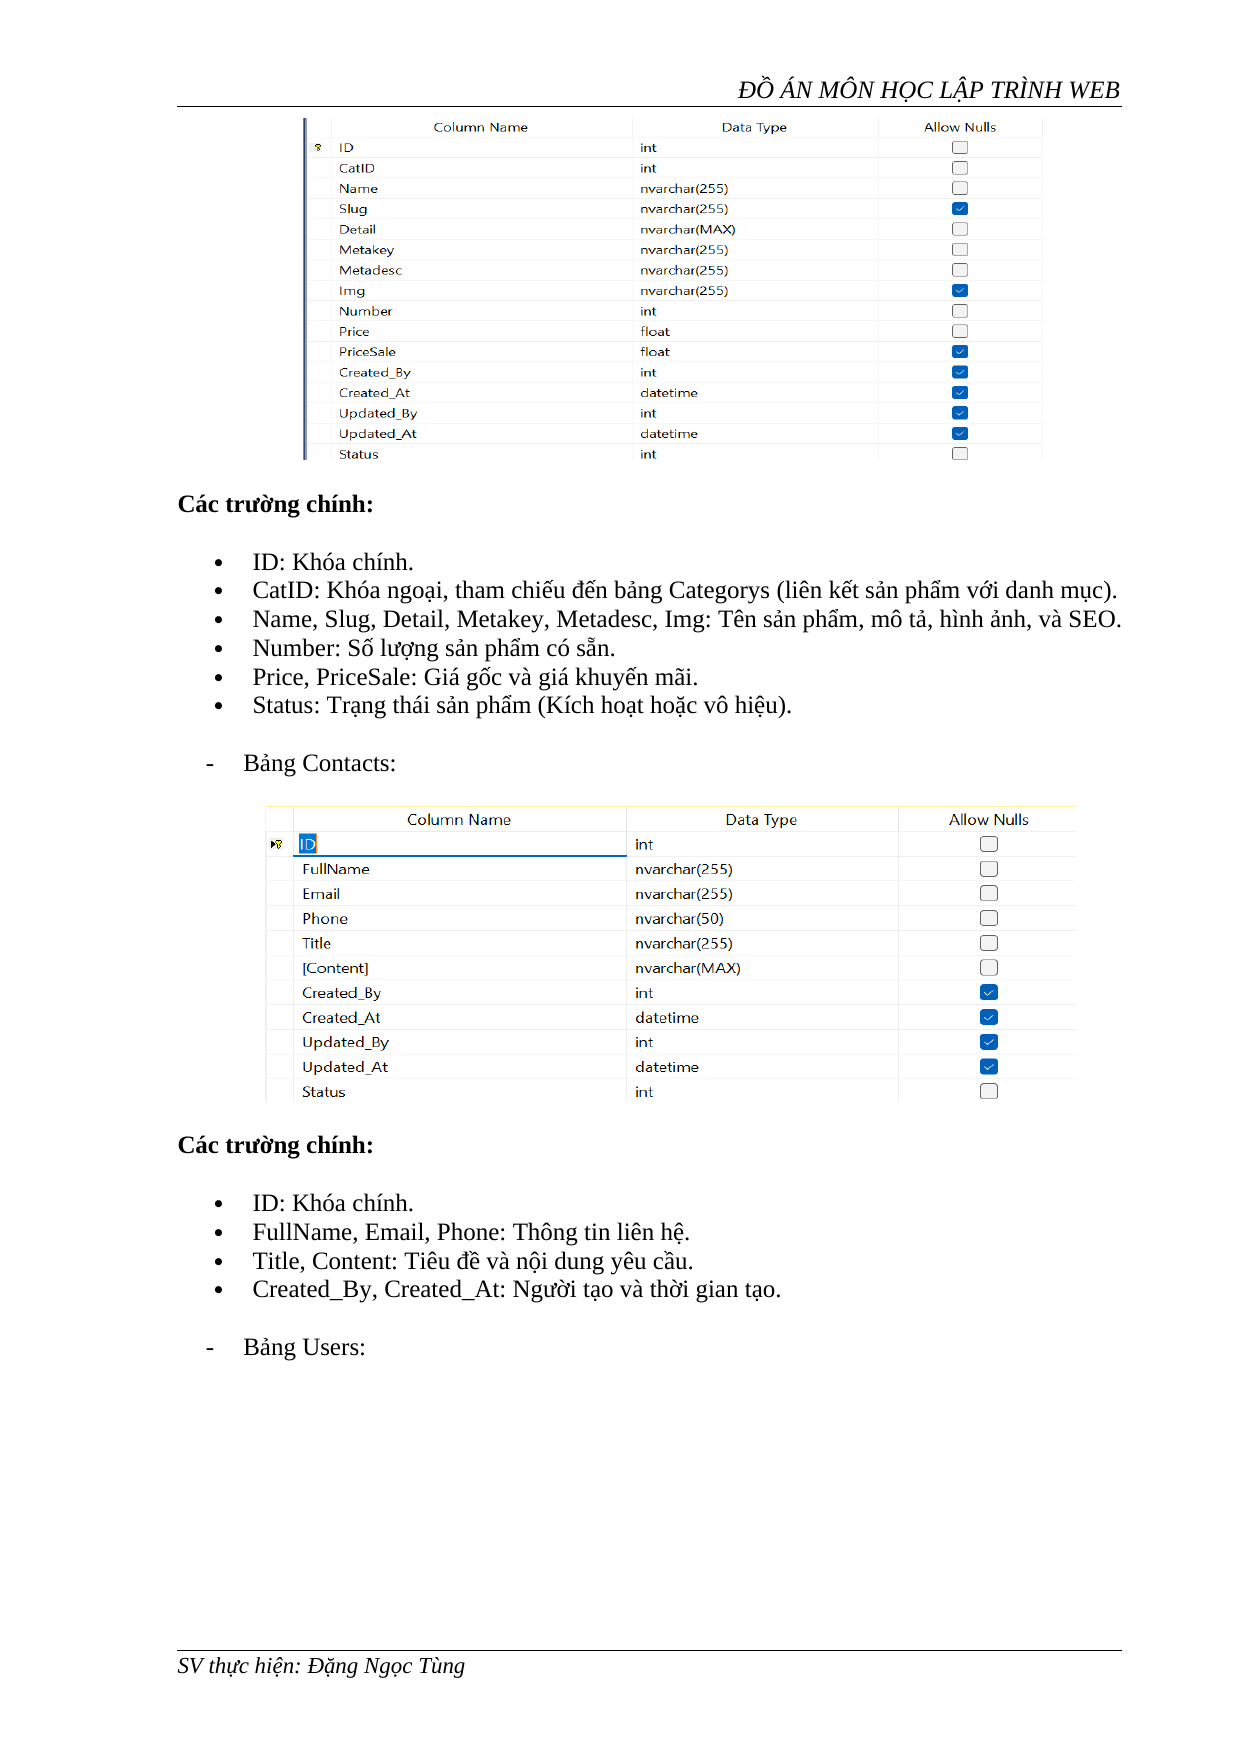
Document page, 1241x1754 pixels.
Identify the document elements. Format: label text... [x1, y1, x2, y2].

picture [265, 806, 1077, 1102]
text Các trường chính: [177, 489, 1122, 518]
list FullName, Email, Phone: Thông tin liên hệ. [215, 1217, 1122, 1246]
list Price, PriceSale: Giá gốc và giá khuyến mãi. [215, 662, 1122, 691]
text Các trường chính: [177, 1130, 1122, 1159]
list ID: Khóa chính. [215, 547, 1122, 576]
list Bảng Users: [206, 1332, 1122, 1361]
list Name, Slug, Detail, Metakey, Metadesc, Img: Tên sản phẩm, mô tả, hình ảnh, và SEO. [215, 604, 1122, 633]
picture [303, 118, 1043, 460]
list ID: Khóa chính. [215, 1188, 1122, 1217]
list Status: Trạng thái sản phẩm (Kích hoạt hoặc vô hiệu). [215, 691, 1122, 719]
list Title, Content: Tiêu đề và nội dung yêu cầu. [215, 1246, 1122, 1274]
list Number: Số lượng sản phẩm có sẵn. [215, 633, 1122, 662]
list Created_By, Created_At: Người tạo và thời gian tạo. [215, 1274, 1122, 1303]
list Bảng Contacts: [206, 748, 1122, 777]
list CatID: Khóa ngoại, tham chiếu đến bảng Categorys (liên kết sản phẩm với danh mục). [215, 576, 1122, 604]
